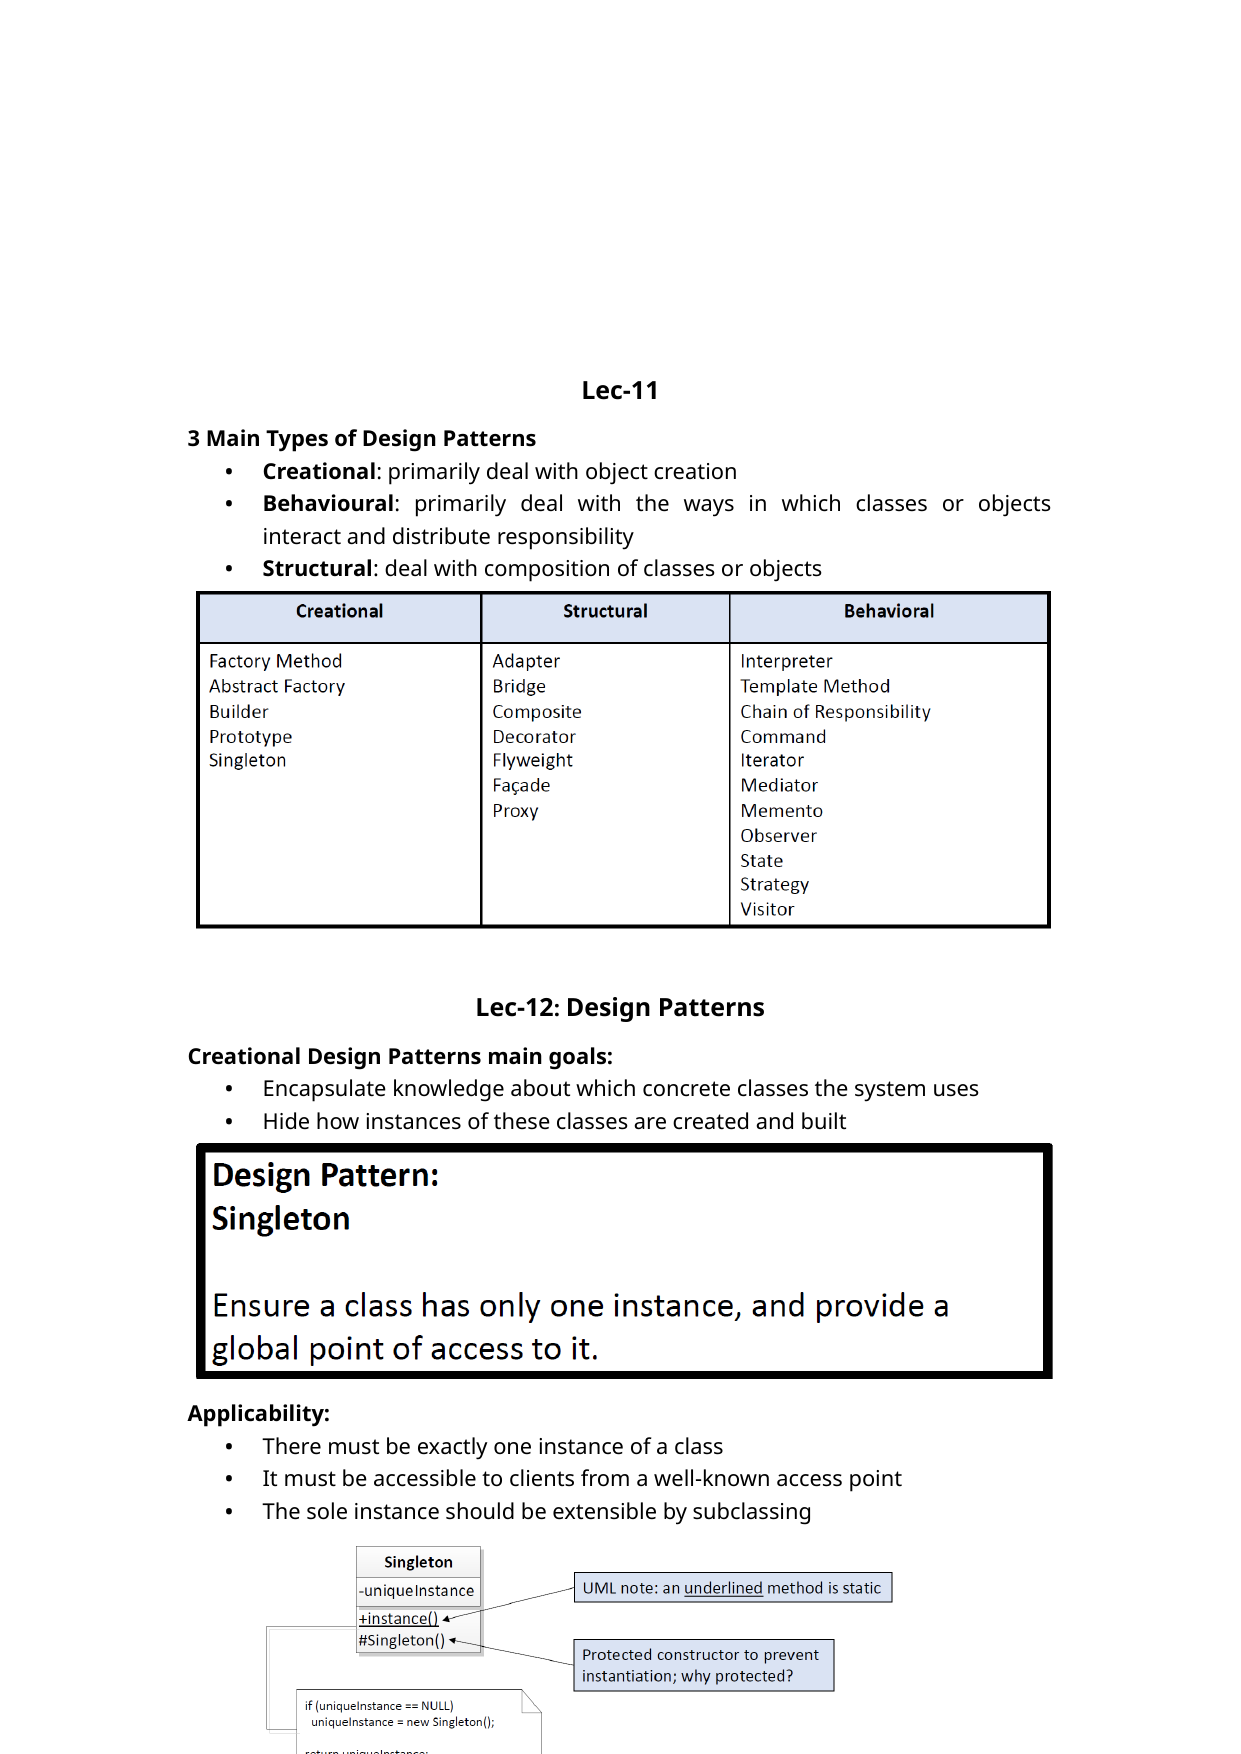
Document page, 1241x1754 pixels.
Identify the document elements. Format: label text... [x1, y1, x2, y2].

text Creational Design Patterns main goals: [187, 1039, 1053, 1072]
list Creational: primarily deal with object creation [225, 454, 1053, 487]
list The sole instance should be extensible by subclassing [225, 1494, 1053, 1527]
text Applicability: [187, 1397, 1053, 1429]
text Lec-12: Design Patterns [187, 974, 1053, 1039]
list There must be exactly one instance of a class [225, 1429, 1053, 1462]
text 3 Main Types of Design Patterns [187, 422, 1053, 454]
list It must be accessible to clients from a well-known access point [225, 1462, 1053, 1494]
text Lec-11 [187, 357, 1053, 422]
list Encapsulate knowledge about which concrete classes the system uses [225, 1072, 1053, 1104]
list Hide how instances of these classes are created and built [225, 1104, 1053, 1137]
list Behavioural: primarily deal with the ways in which classes or objects interact and distribute responsibility [225, 487, 1053, 552]
list Structural: deal with composition of classes or objects [225, 552, 1053, 584]
